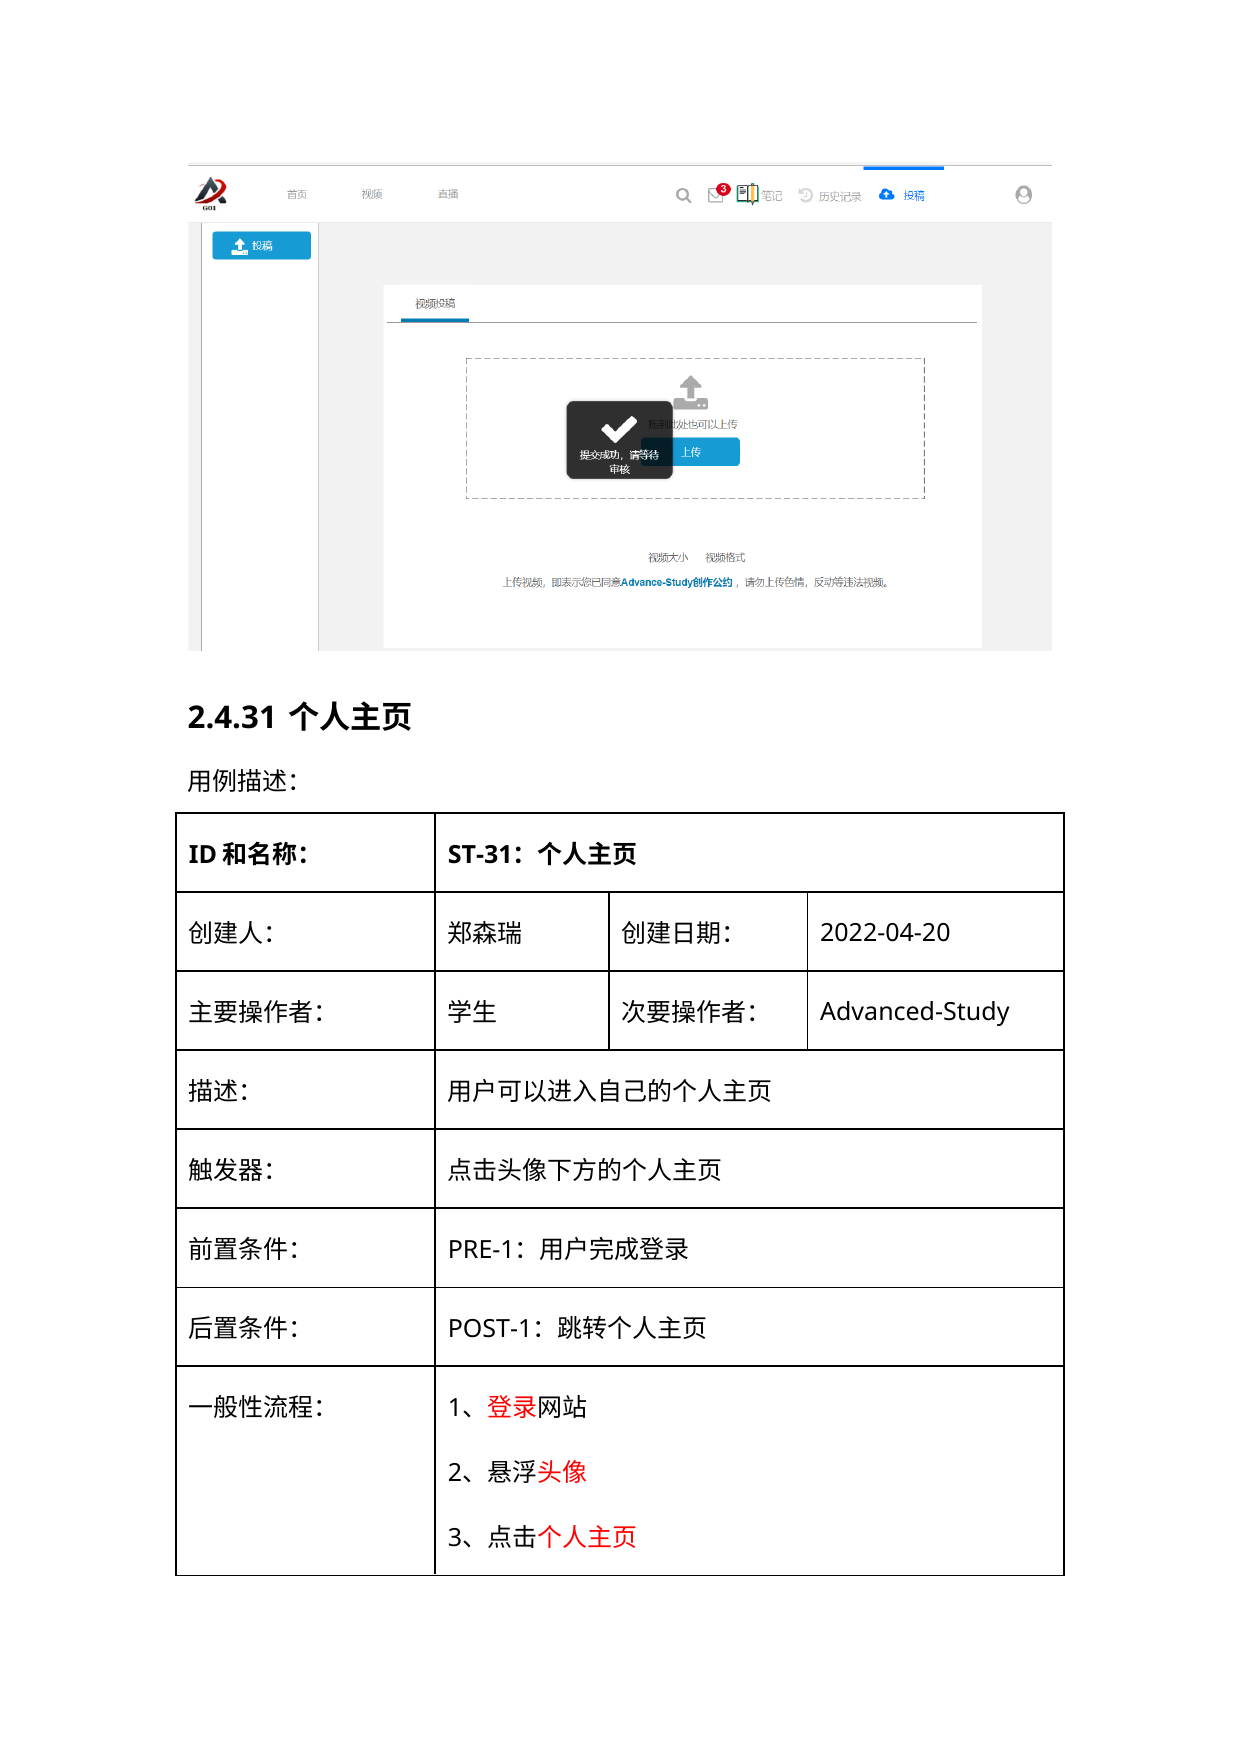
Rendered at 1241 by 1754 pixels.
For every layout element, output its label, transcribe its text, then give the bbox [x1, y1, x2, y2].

table_cell 描述： [177, 1051, 434, 1128]
table_cell 点击头像下方的个人主页 [436, 1130, 1063, 1207]
table_header ID和名称： [177, 814, 434, 891]
picture [188, 162, 1052, 651]
table_cell 郑森瑞 [436, 893, 608, 970]
table_header ST-31：个人主页 [436, 814, 1063, 891]
table_cell 创建日期： [610, 893, 807, 970]
table_cell Advanced-Study [808, 972, 1063, 1049]
table_cell 前置条件： [177, 1209, 434, 1286]
table_cell 次要操作者： [610, 972, 807, 1049]
table_cell 创建人： [177, 893, 434, 970]
table_cell 触发器： [177, 1130, 434, 1207]
table_cell 一般性流程： [177, 1367, 434, 1574]
table_cell 学生 [436, 972, 608, 1049]
table_cell 主要操作者： [177, 972, 434, 1049]
table_cell 用户可以进入自己的个人主页 [436, 1051, 1063, 1128]
table_cell PRE-1：用户完成登录 [436, 1209, 1063, 1286]
table_cell 后置条件： [177, 1288, 434, 1365]
table_cell POST-1：跳转个人主页 [436, 1288, 1063, 1365]
list 用例描述： [187, 747, 1053, 812]
list 个人主页 [187, 682, 1053, 747]
table_cell 2022-04-20 [808, 893, 1063, 970]
table_cell 1、登录网站 2、悬浮头像 3、点击个人主页 [436, 1367, 1063, 1574]
